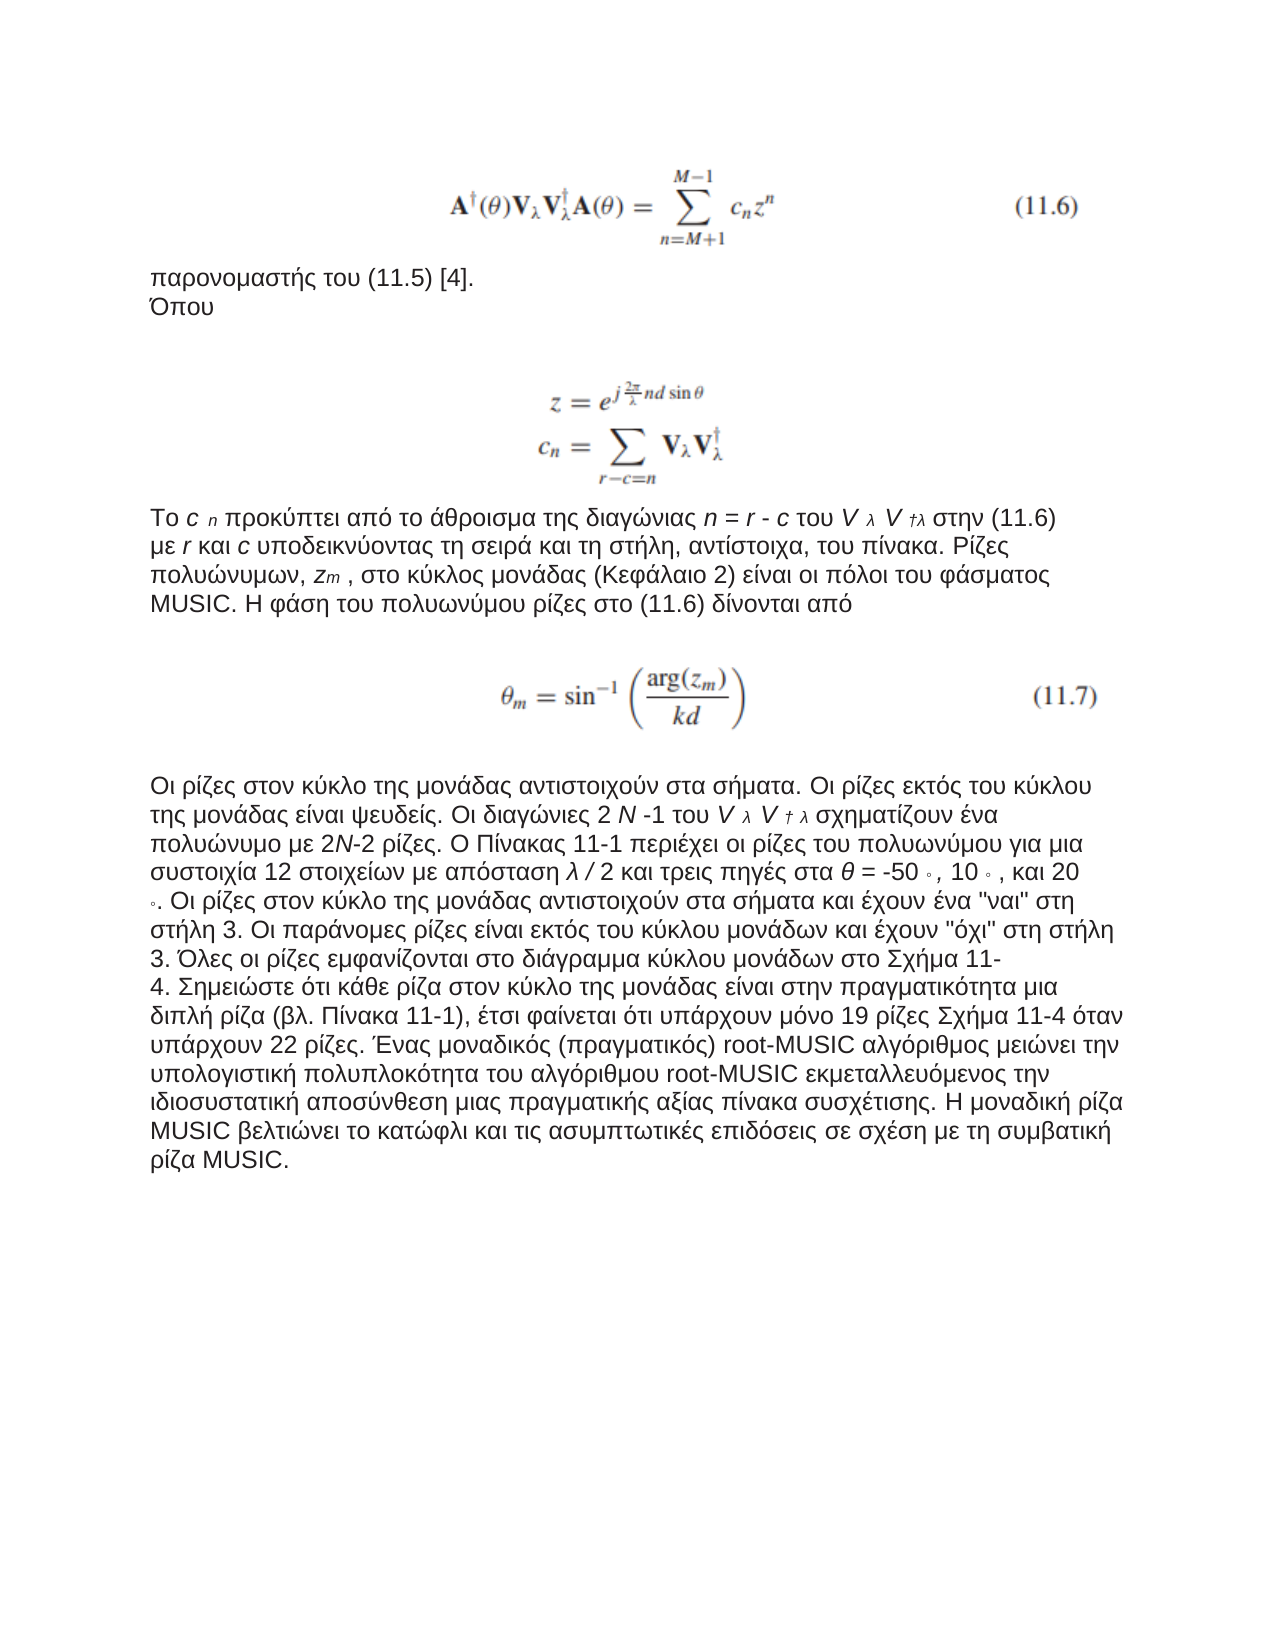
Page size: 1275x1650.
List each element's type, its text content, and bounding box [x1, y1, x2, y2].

picture [150, 150, 1125, 263]
text παρονομαστής του (11.5) [4]. [150, 263, 1125, 292]
picture [150, 377, 1114, 503]
text Όπου [150, 292, 1125, 320]
picture [150, 646, 1125, 743]
text Το c n προκύπτει από το άθροισμα της διαγώνιας n = r - c του V λ V †λ στην (11.6) με r και c υποδεικνύοντας τη σειρά και τη στήλη, αντίστοιχα, του πίνακα. Ρίζες πολυώνυμων, zm , στο κύκλος μονάδας (Κεφάλαιο 2) είναι οι πόλοι του φάσματος MUSIC. Η φάση του πολυωνύμου ρίζες στο (11.6) δίνονται από [150, 503, 1125, 618]
text Οι ρίζες στον κύκλο της μονάδας αντιστοιχούν στα σήματα. Οι ρίζες εκτός του κύκλου της μονάδας είναι ψευδείς. Οι διαγώνιες 2 N -1 του V λ V † λ σχηματίζουν ένα πολυώνυμο με 2Ν-2 ρίζες. Ο Πίνακας 11-1 περιέχει οι ρίζες του πολυωνύμου για μια συστοιχία 12 στοιχείων με απόσταση λ / 2 και τρεις πηγές στα θ = -50 ◦ , 10 ◦ , και 20 ◦. Οι ρίζες στον κύκλο της μονάδας αντιστοιχούν στα σήματα και έχουν ένα "ναι" στη στήλη 3. Οι παράνομες ρίζες είναι εκτός του κύκλου μονάδων και έχουν "όχι" στη στήλη 3. Όλες οι ρίζες εμφανίζονται στο διάγραμμα κύκλου μονάδων στο Σχήμα 11-4. Σημειώστε ότι κάθε ρίζα στον κύκλο της μονάδας είναι στην πραγματικότητα μια διπλή ρίζα (βλ. Πίνακα 11-1), έτσι φαίνεται ότι υπάρχουν μόνο 19 ρίζες Σχήμα 11-4 όταν υπάρχουν 22 ρίζες. Ένας μοναδικός (πραγματικός) root-MUSIC αλγόριθμος μειώνει την υπολογιστική πολυπλοκότητα του αλγόριθμου root-MUSIC εκμεταλλευόμενος την ιδιοσυστατική αποσύνθεση μιας πραγματικής αξίας πίνακα συσχέτισης. Η μοναδική ρίζα MUSIC βελτιώνει το κατώφλι και τις ασυμπτωτικές επιδόσεις σε σχέση με τη συμβατική ρίζα MUSIC. [150, 771, 1125, 1174]
